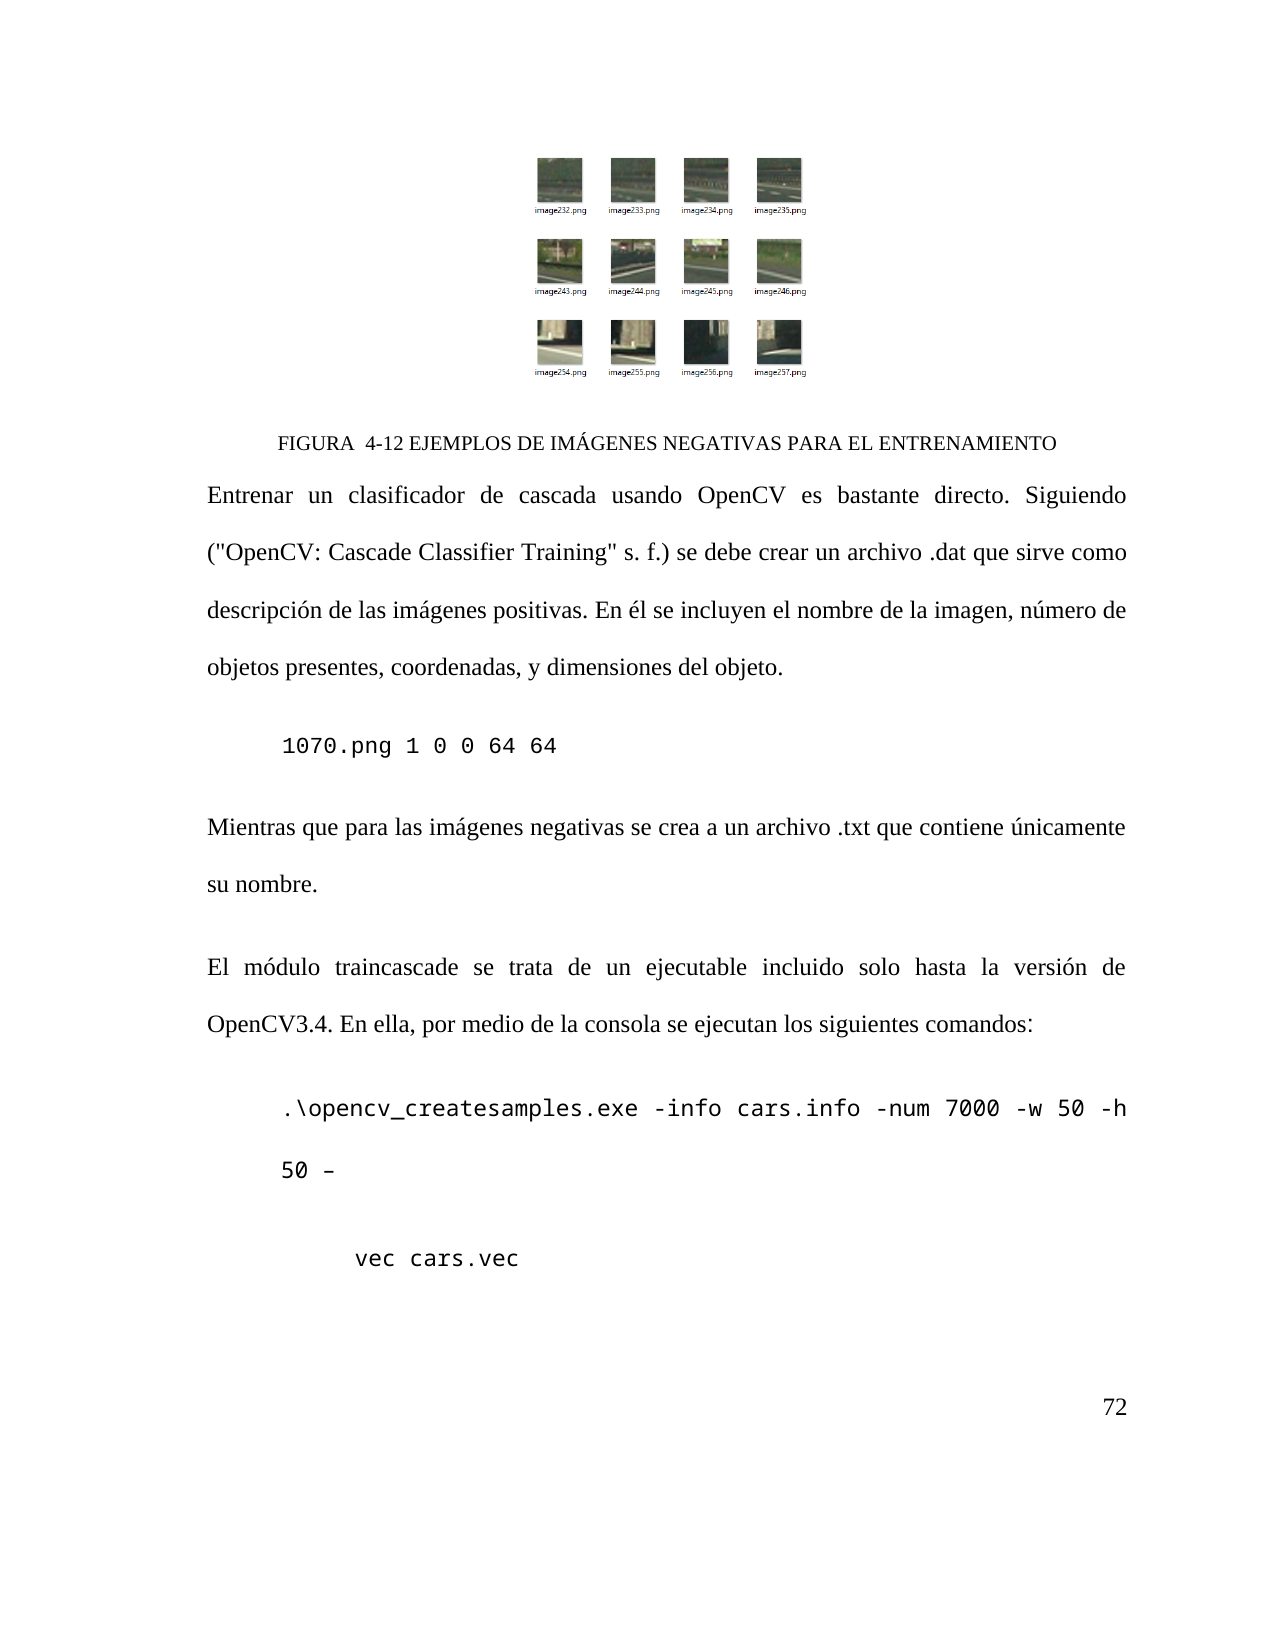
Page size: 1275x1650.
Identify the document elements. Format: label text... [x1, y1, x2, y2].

text .\opencv_createsamples.exe -info cars.info -num 7000 -w 50 -h 50 – [281, 1092, 1127, 1186]
text vec cars.vec [281, 1242, 1127, 1273]
picture [520, 147, 814, 390]
text Entrenar un clasificador de cascada usando OpenCV es bastante directo. Siguiendo ("OpenCV: Cascade Classifier Training" s. f.) se debe crear un archivo .dat que sirve como descripción de las imágenes positivas. En él se incluyen el nombre de la imagen, número de objetos presentes, coordenadas, y dimensiones del objeto. [207, 480, 1127, 681]
text Mientras que para las imágenes negativas se crea a un archivo .txt que contiene únicamente su nombre. [207, 812, 1127, 898]
text 1070.png 1 0 0 64 64 [207, 735, 1127, 761]
text El módulo traincascade se trata de un ejecutable incluido solo hasta la versión de OpenCV3.4. En ella, por medio de la consola se ejecutan los siguientes comandos: [207, 952, 1127, 1038]
